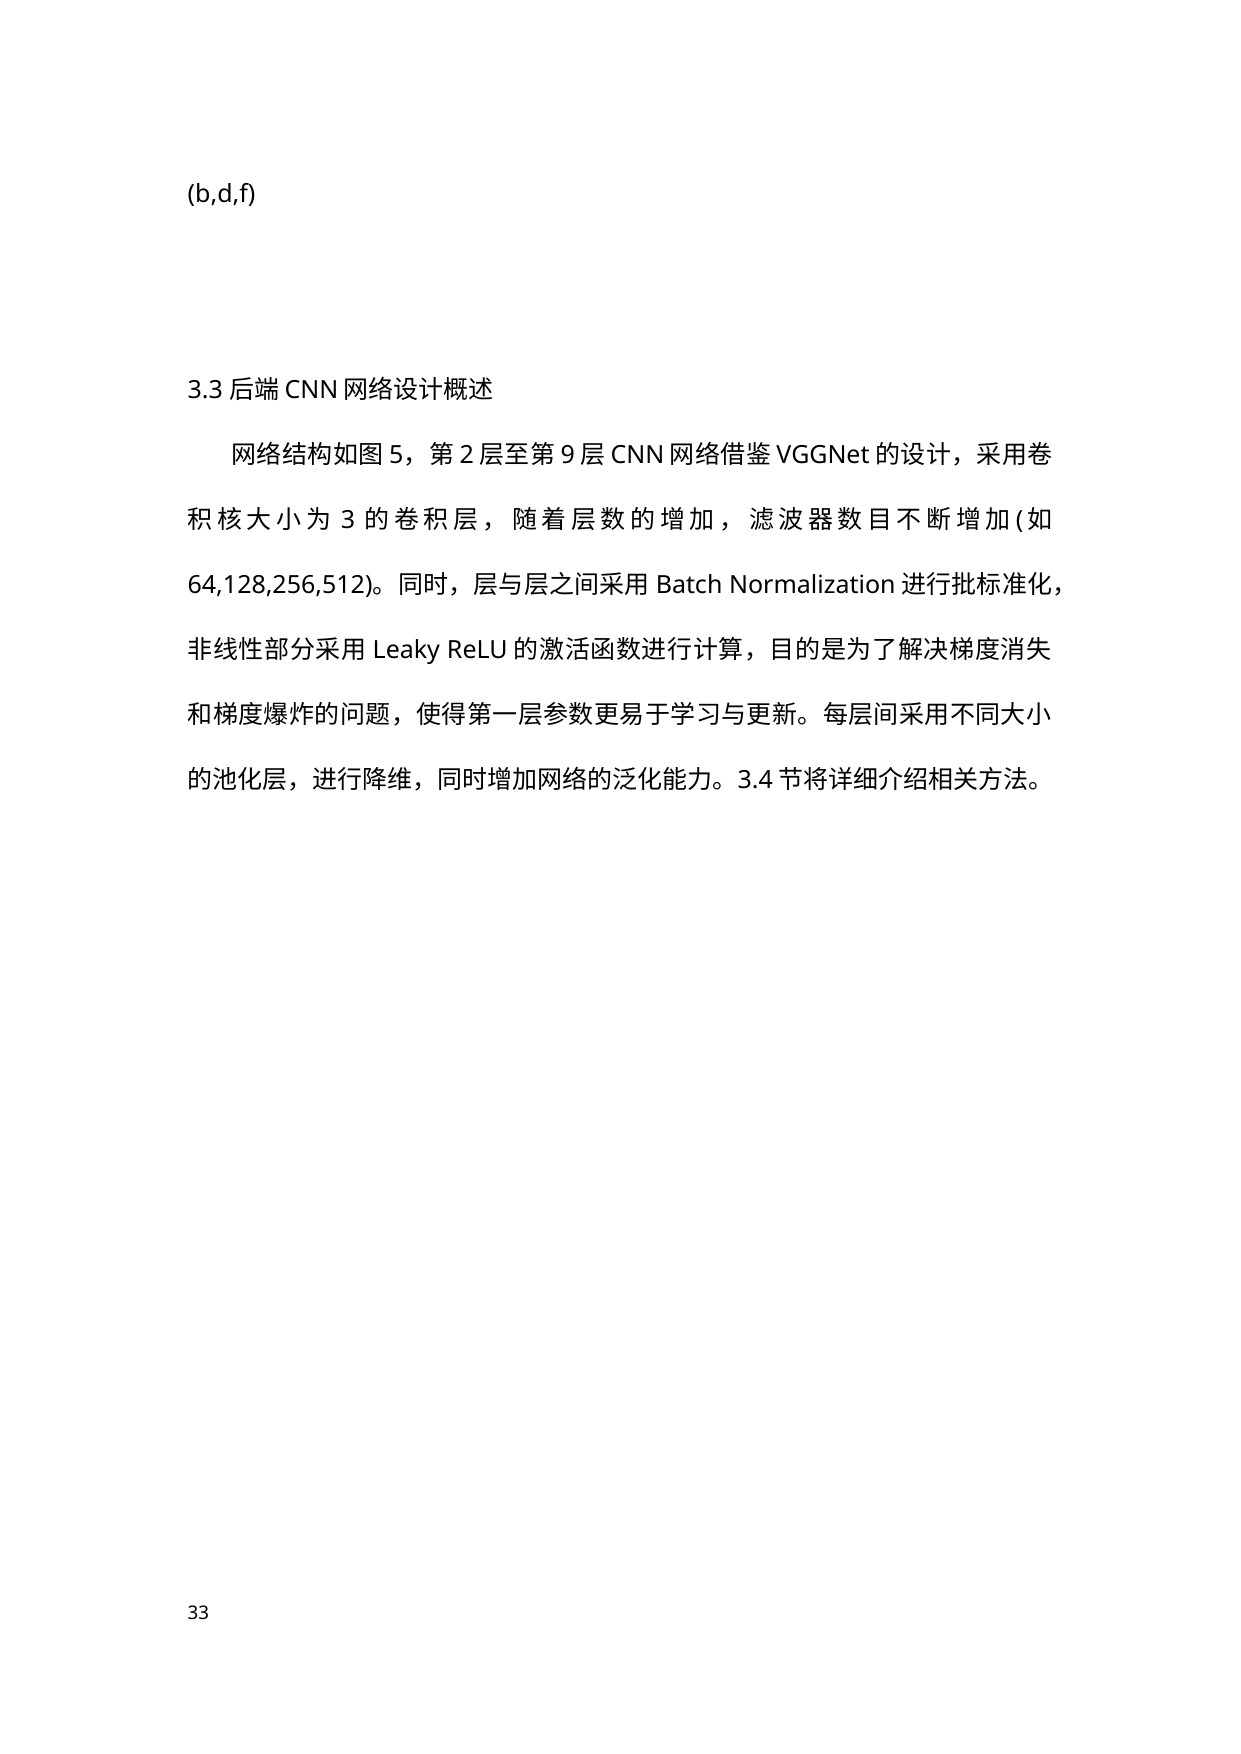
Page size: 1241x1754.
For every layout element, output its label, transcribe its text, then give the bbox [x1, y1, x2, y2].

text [187, 160, 1053, 225]
text 3.3 后端CNN网络设计概述 [187, 355, 1053, 420]
text 网络结构如图5，第2层至第9层CNN网络借鉴VGGNet的设计，采用卷积核大小为3的卷积层，随着层数的增加，滤波器数目不断增加(如64,128,256,512)。同时，层与层之间采用Batch Normalization进行批标准化，非线性部分采用Leaky ReLU的激活函数进行计算，目的是为了解决梯度消失和梯度爆炸的问题，使得第一层参数更易于学习与更新。每层间采用不同大小的池化层，进行降维，同时增加网络的泛化能力。3.4节将详细介绍相关方法。 [187, 420, 1053, 810]
